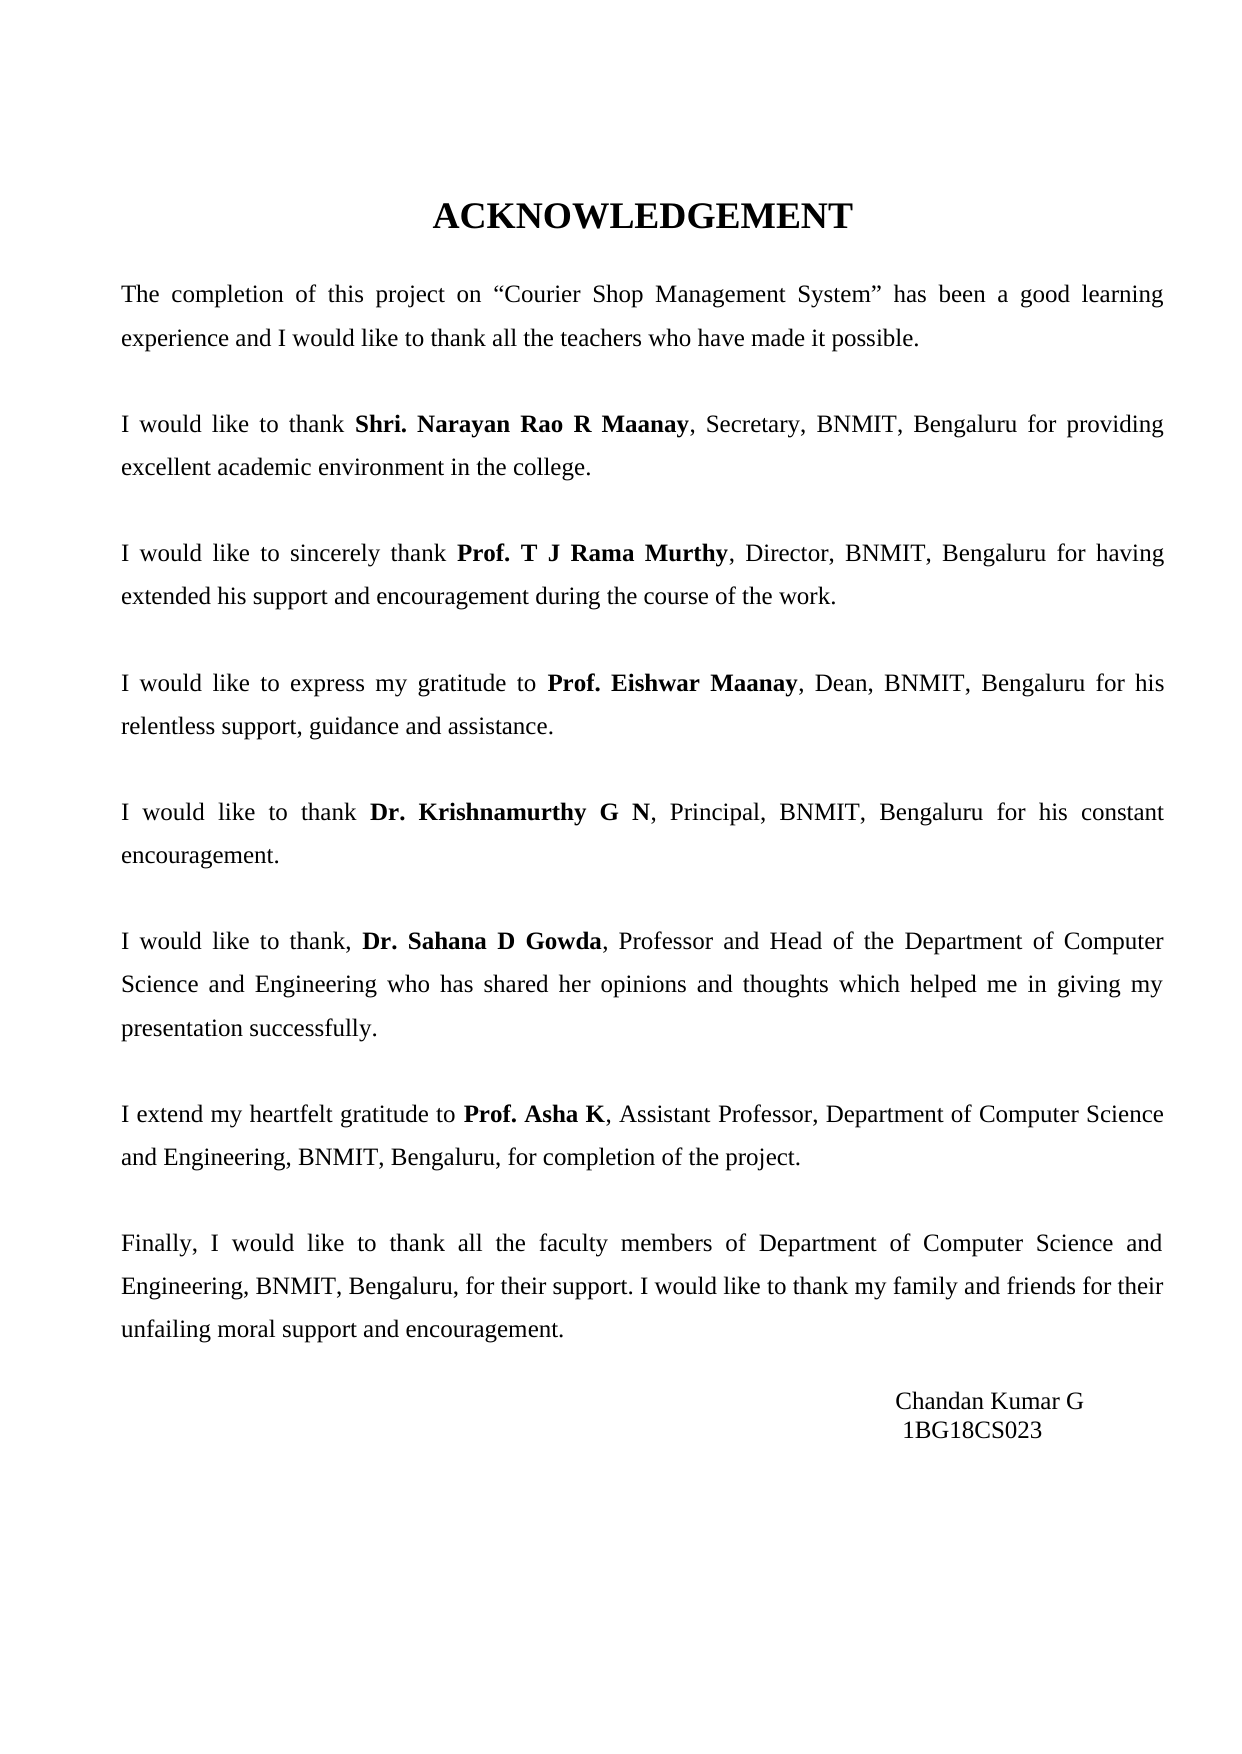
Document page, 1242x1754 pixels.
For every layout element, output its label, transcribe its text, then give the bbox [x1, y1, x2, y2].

text ACKNOWLEDGEMENT [121, 193, 1164, 236]
text I would like to thank Shri. Narayan Rao R Maanay, Secretary, BNMIT, Bengaluru for providing excellent academic environment in the college. [121, 409, 1164, 481]
text I would like to sincerely thank Prof. T J Rama Murthy, Director, BNMIT, Bengaluru for having extended his support and encouragement during the course of the work. [121, 538, 1164, 610]
text I would like to thank Dr. Krishnamurthy G N, Principal, BNMIT, Bengaluru for his constant encouragement. [121, 797, 1164, 869]
text Chandan Kumar G [121, 1386, 1164, 1415]
text 1BG18CS023 [121, 1415, 1164, 1444]
text I extend my heartfelt gratitude to Prof. Asha K, Assistant Professor, Department of Computer Science and Engineering, BNMIT, Bengaluru, for completion of the project. [121, 1099, 1164, 1171]
text I would like to express my gratitude to Prof. Eishwar Maanay, Dean, BNMIT, Bengaluru for his relentless support, guidance and assistance. [121, 668, 1164, 739]
text I would like to thank, Dr. Sahana D Gowda, Professor and Head of the Department of Computer Science and Engineering who has shared her opinions and thoughts which helped me in giving my presentation successfully. [121, 926, 1164, 1041]
text Finally, I would like to thank all the faculty members of Department of Computer Science and Engineering, BNMIT, Bengaluru, for their support. I would like to thank my family and friends for their unfailing moral support and encouragement. [121, 1228, 1164, 1343]
text The completion of this project on “Courier Shop Management System” has been a good learning experience and I would like to thank all the teachers who have made it possible. [121, 279, 1164, 351]
